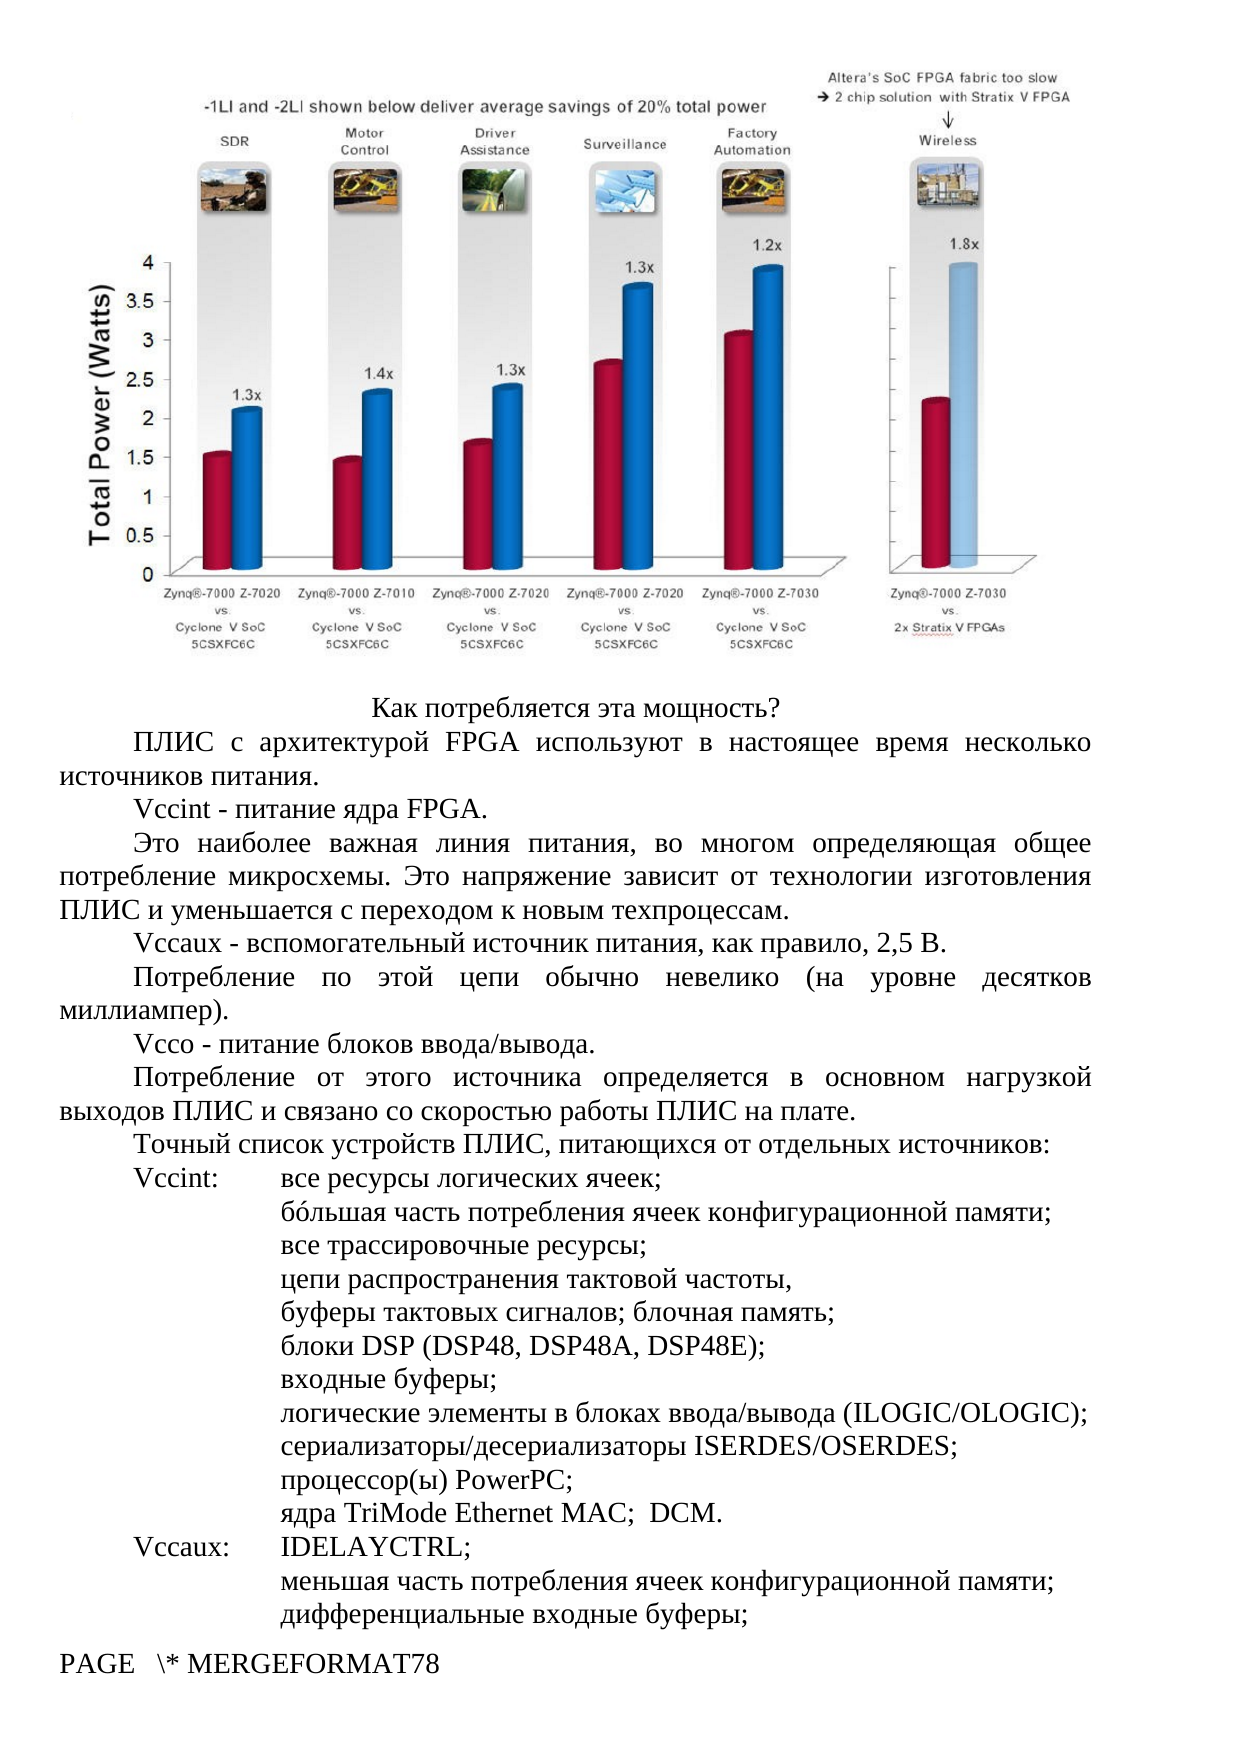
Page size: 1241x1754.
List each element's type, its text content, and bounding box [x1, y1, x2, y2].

text Vccaux: IDELAYCTRL; меньшая часть потребления ячеек конфигурационной памяти; [133, 1529, 1092, 1596]
text сериализаторы/десериализаторы ISERDES/OSERDES; [206, 1428, 1092, 1462]
text логические элементы в блоках ввода/вывода (ILOGIC/OLOGIC); [206, 1395, 1092, 1428]
text процессор(ы) PowerPC; [206, 1462, 1092, 1496]
text Как потребляется эта мощность? [59, 691, 1092, 724]
text Vccint - питание ядра FPGA. [59, 791, 1092, 825]
text все трассировочные ресурсы; [206, 1227, 1092, 1261]
text ядра TriMode Ethernet MAC; DCM. [206, 1496, 1092, 1529]
text дифференциальные входные буферы; [206, 1596, 1092, 1630]
text Потребление от этого источника определяется в основном нагрузкой выходов ПЛИС и связано со скоростью работы ПЛИС на плате. [59, 1059, 1092, 1127]
text ПЛИС с архитектурой FPGA используют в настоящее время несколько источников питания. [59, 724, 1092, 791]
text Это наиболее важная линия питания, во многом определяющая общее потребление микросхемы. Это напряжение зависит от технологии изготовления ПЛИС и уменьшается с переходом к новым техпроцессам. [59, 825, 1092, 925]
text бóльшая часть потребления ячеек конфигурационной памяти; [206, 1194, 1092, 1227]
text Точный список устройств ПЛИС, питающихся от отдельных источников: [59, 1127, 1092, 1160]
text буферы тактовых сигналов; блочная память; [206, 1294, 1092, 1328]
text Потребление по этой цепи обычно невелико (на уровне десятков миллиампер). [59, 959, 1092, 1026]
picture [71, 59, 1081, 657]
text Vccint: все ресурсы логических ячеек; [59, 1160, 1092, 1194]
text Vccaux - вспомогательный источник питания, как правило, 2,5 В. [59, 925, 1092, 959]
text Vcco - питание блоков ввода/вывода. [59, 1026, 1092, 1059]
text блоки DSP (DSP48, DSP48A, DSP48E); [206, 1328, 1092, 1361]
text входные буферы; [206, 1361, 1092, 1395]
text цепи распространения тактовой частоты, [206, 1261, 1092, 1294]
